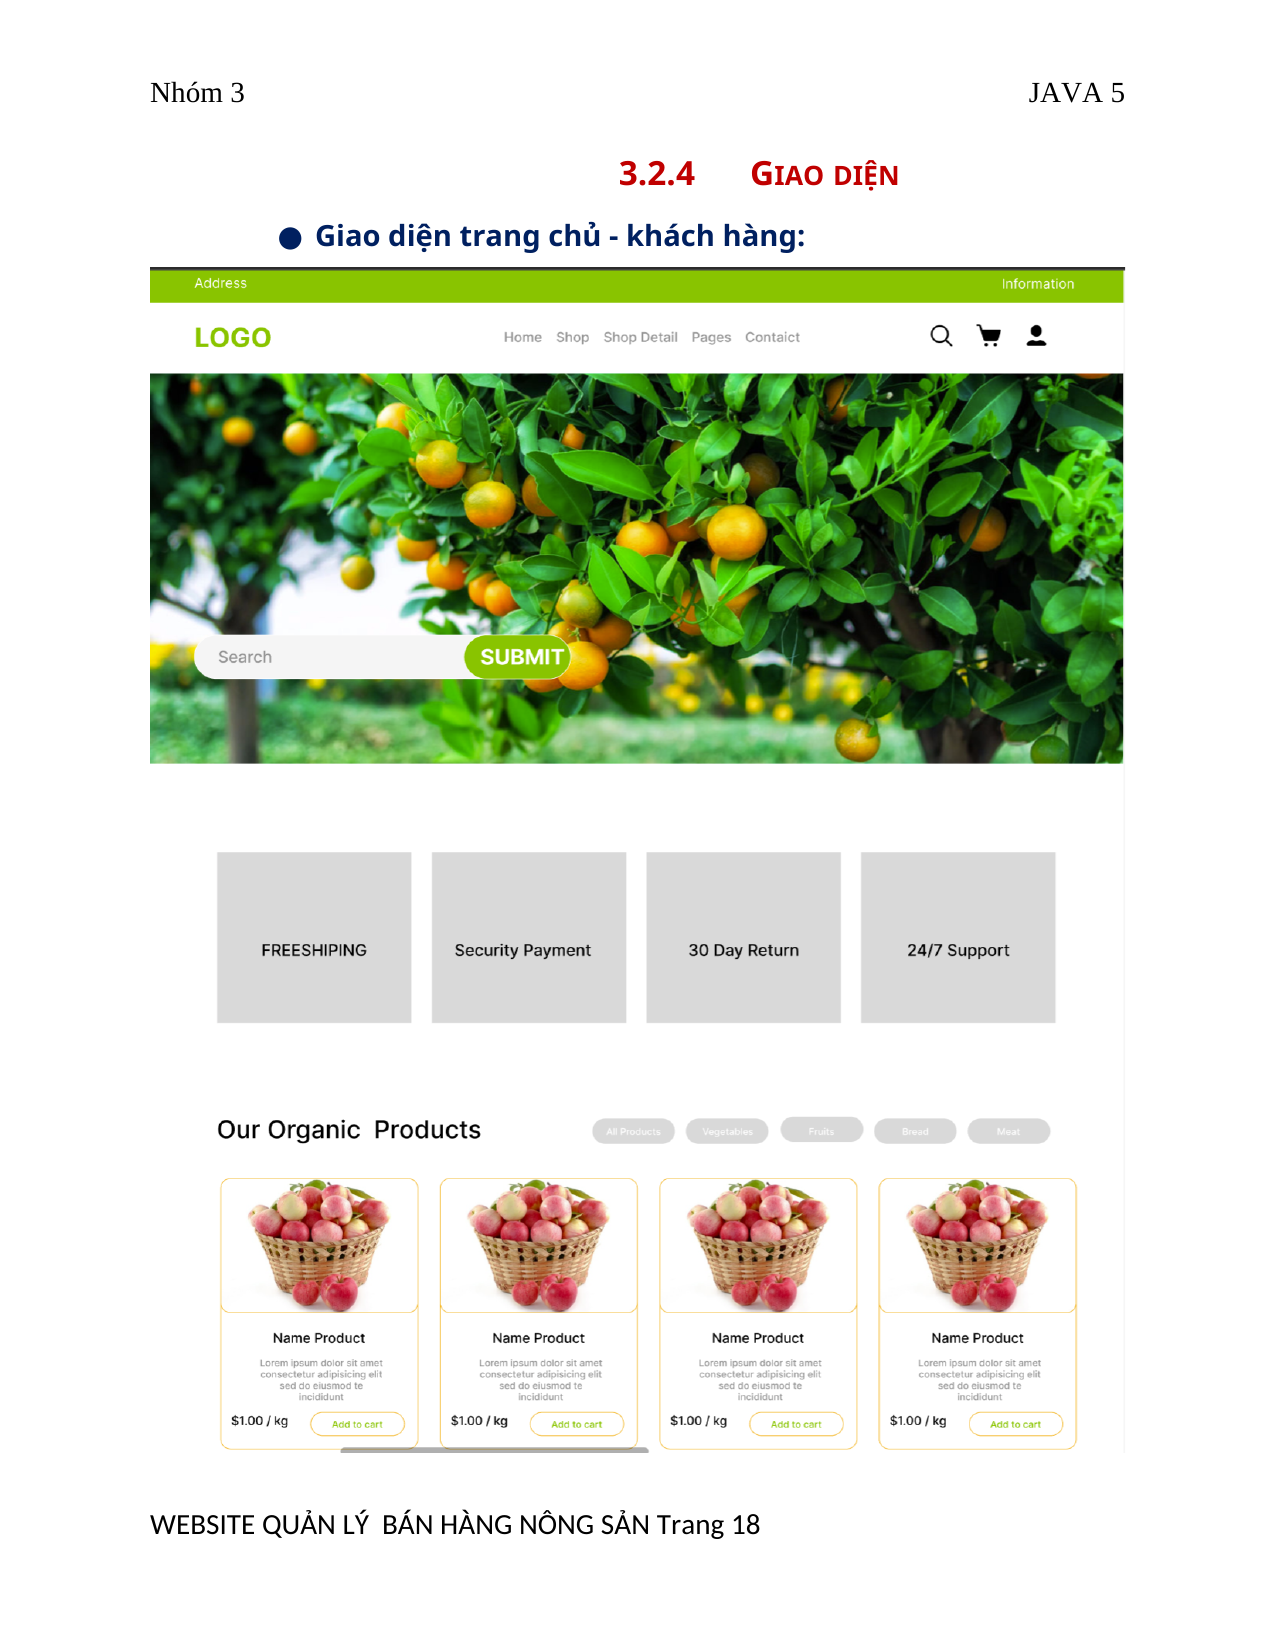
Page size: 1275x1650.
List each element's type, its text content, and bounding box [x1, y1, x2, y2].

subtitle Giao diện trang chủ - khách hàng: [277, 203, 1125, 263]
subtitle Giao diện [619, 150, 1125, 195]
picture [150, 267, 1125, 1453]
